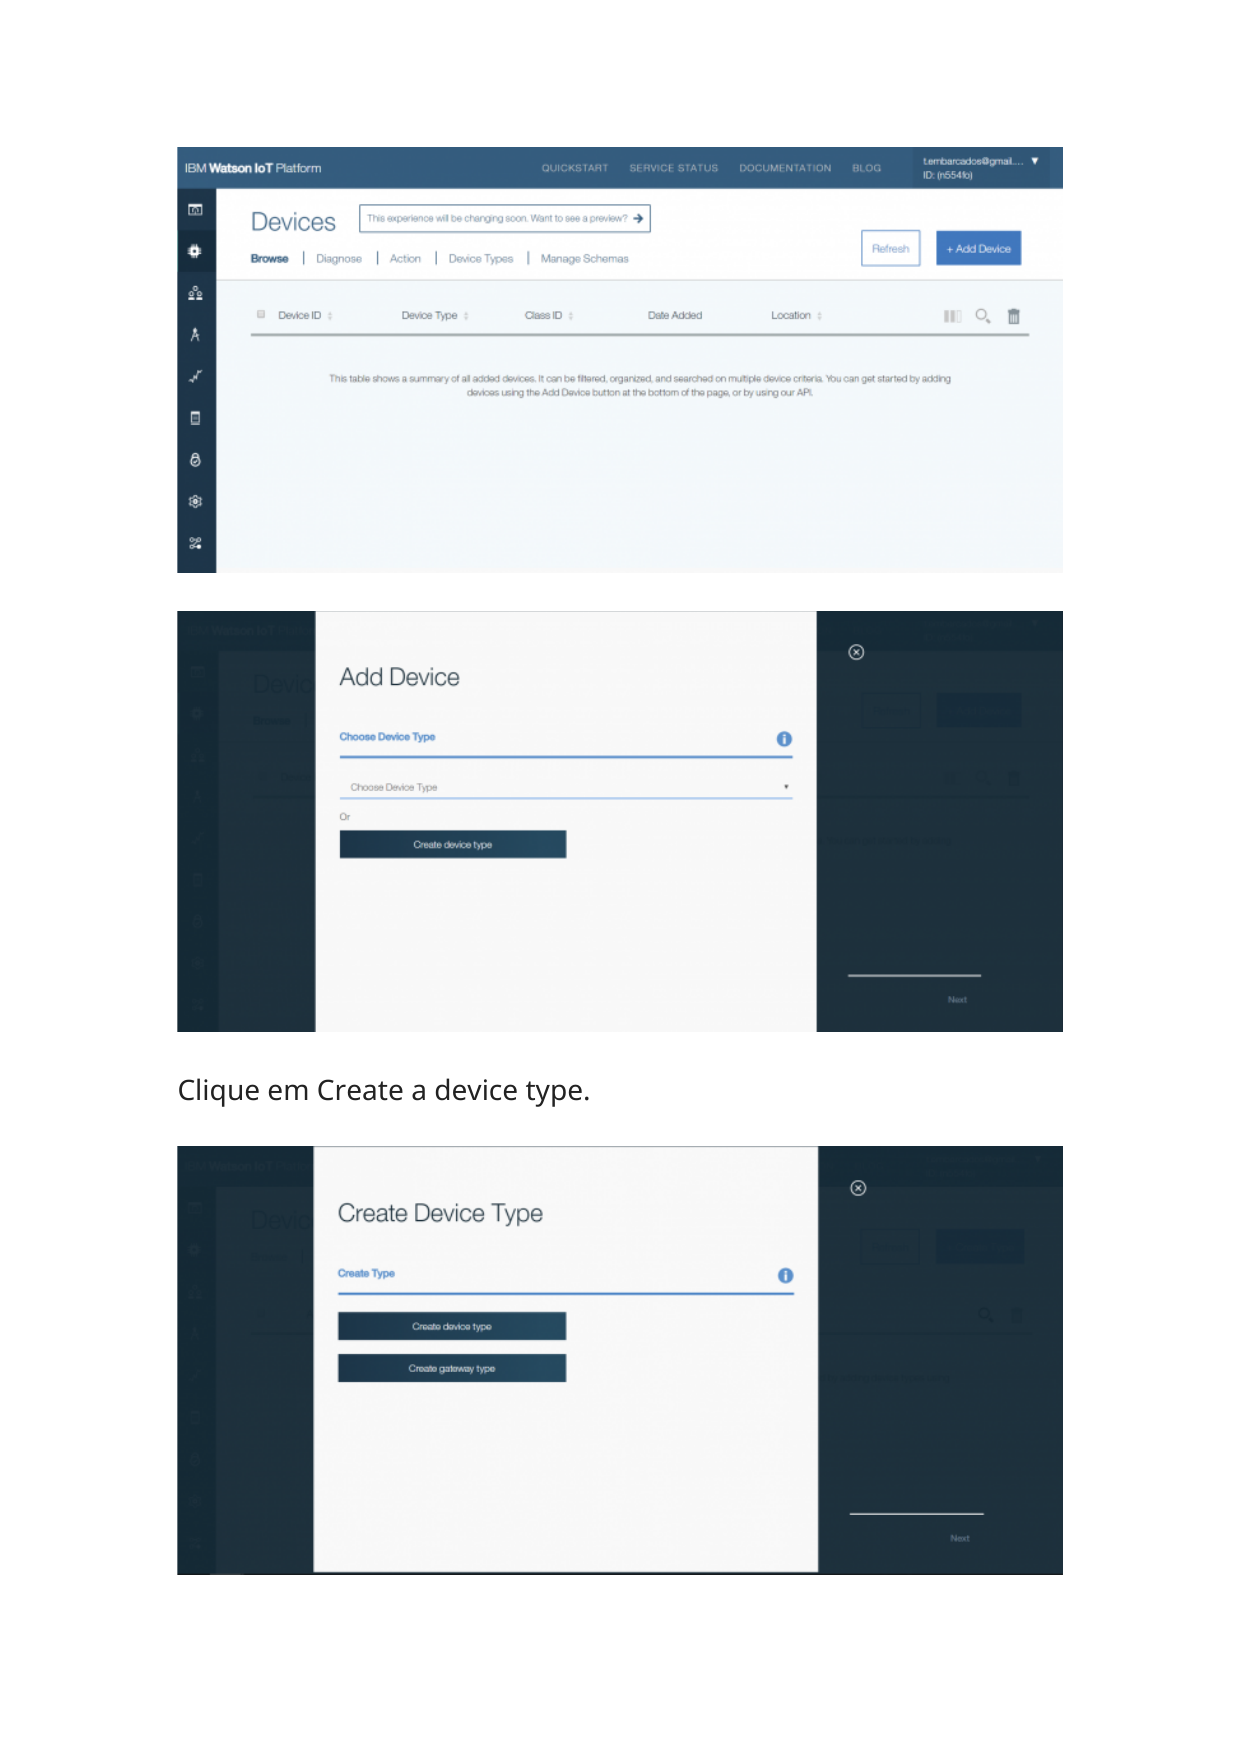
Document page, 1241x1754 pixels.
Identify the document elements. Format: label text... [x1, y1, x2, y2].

picture [177, 611, 1063, 1032]
picture [177, 1146, 1063, 1575]
text Clique em Create a device type. [177, 1070, 1063, 1108]
picture [177, 147, 1063, 573]
